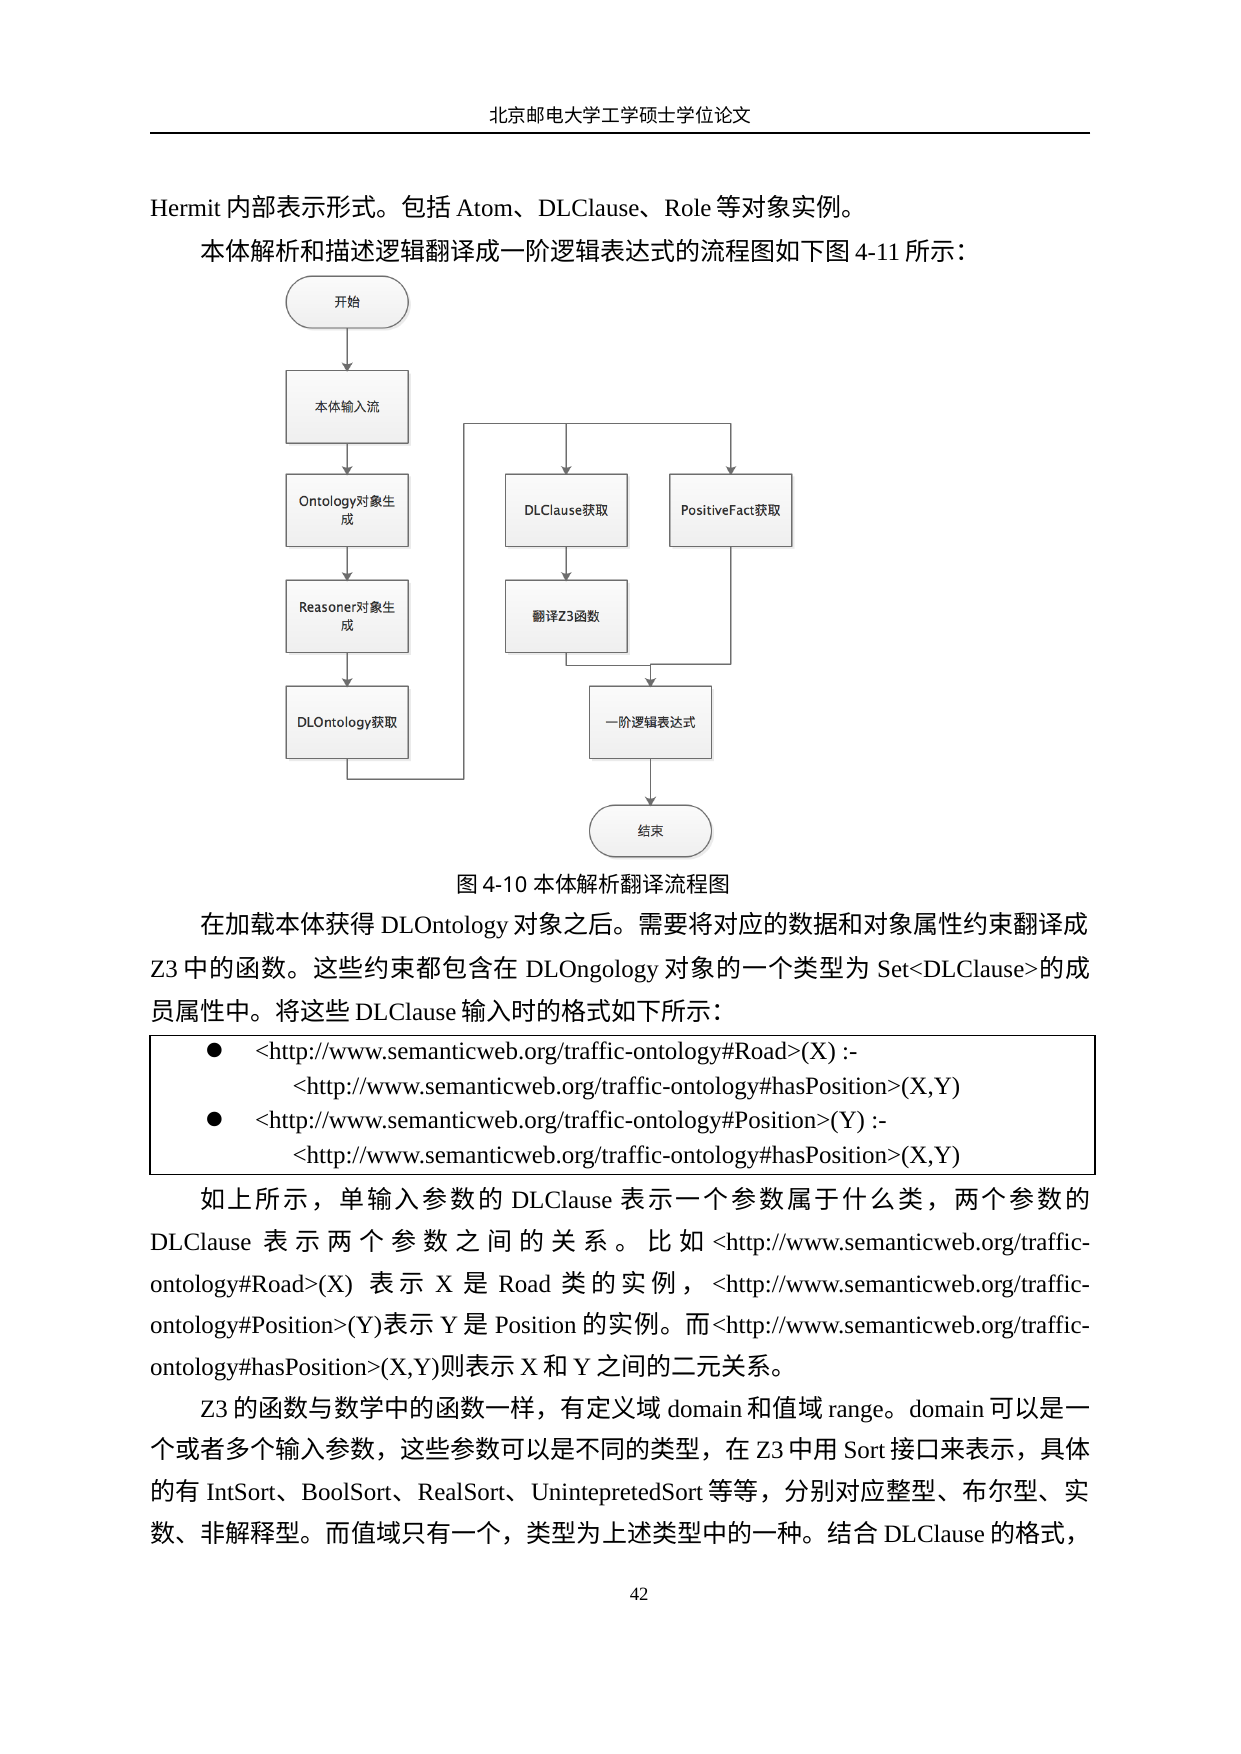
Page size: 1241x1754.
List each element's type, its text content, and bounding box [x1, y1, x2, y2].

text 图4-10 本体解析翻译流程图 [412, 867, 1090, 899]
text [150, 1384, 1090, 1550]
text 在加载本体获得DLOntology对象之后。需要将对应的数据和对象属性约束翻译成Z3中的函数。这些约束都包含在DLOngology对象的一个类型为Set<DLClause>的成员属性中。将这些DLClause输入时的格式如下所示： [150, 905, 1090, 1028]
picture [284, 274, 795, 861]
table_header <http://www.semanticweb.org/traffic-ontology#Road>(X) :- <http://www.semanticweb.org/traffic-ontology#hasPosition>(X,Y) <http://www.semanticweb.org/traffic-ontology#Position>(Y) :- <http://www.semanticweb.org/traffic-ontology#hasPosition>(X,Y) [151, 1036, 1094, 1174]
text 本体解析和描述逻辑翻译成一阶逻辑表达式的流程图如下图4-11所示： [150, 231, 1090, 267]
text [150, 187, 1090, 224]
text 如上所示，单输入参数的DLClause表示一个参数属于什么类，两个参数的DLClause表示两个参数之间的关系。比如<http://www.semanticweb.org/traffic-ontology#Road>(X) 表示X是Road类的实例，<http://www.semanticweb.org/traffic-ontology#Position>(Y)表示Y是Position的实例。而<http://www.semanticweb.org/traffic-ontology#hasPosition>(X,Y)则表示X和Y之间的二元关系。 [150, 1175, 1090, 1384]
